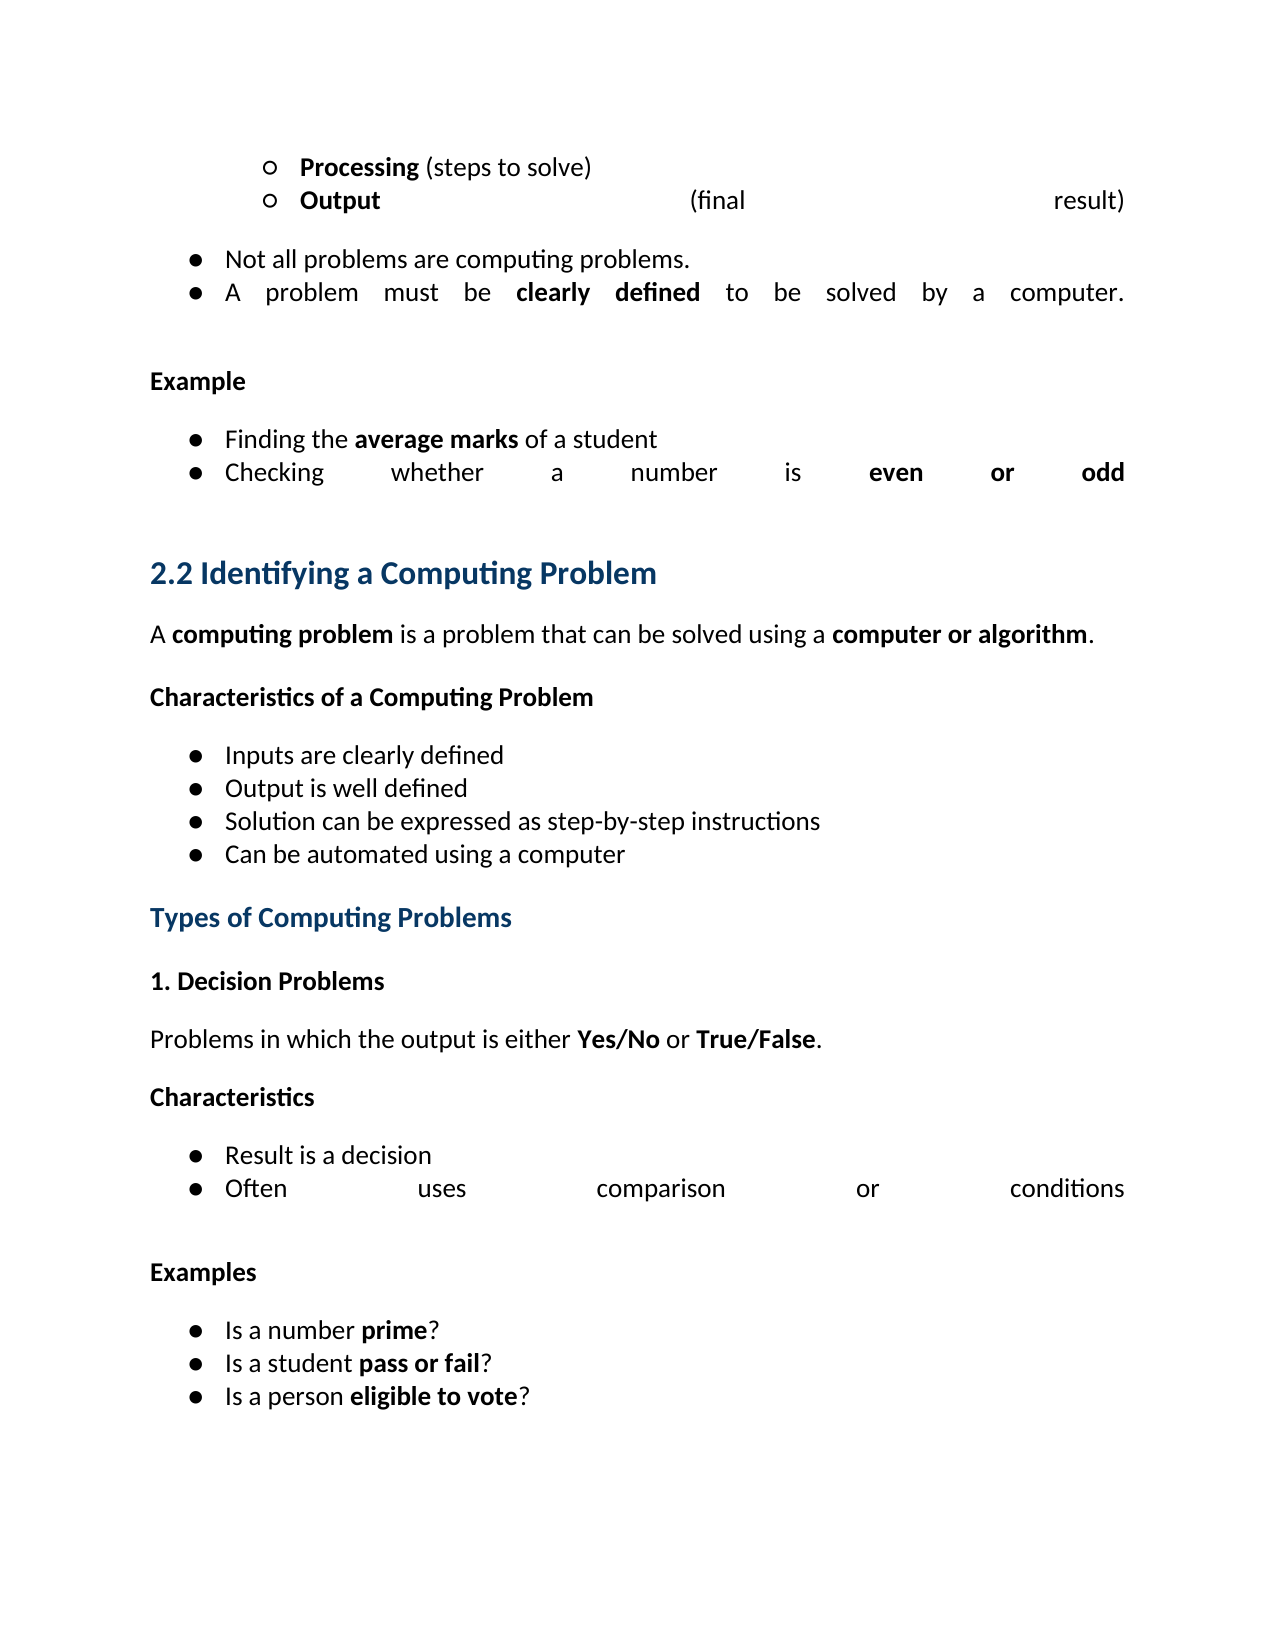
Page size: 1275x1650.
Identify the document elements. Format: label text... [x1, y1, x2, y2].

list Is a number prime? [187, 1313, 1125, 1346]
list Solution can be expressed as step-by-step instructions [187, 804, 1125, 837]
list Inputs are clearly defined [187, 738, 1125, 771]
text Problems in which the output is either Yes/No or True/False. [150, 1022, 1125, 1055]
subtitle 1. Decision Problems [150, 964, 1125, 997]
list Output is well defined [187, 771, 1125, 804]
subtitle Characteristics [150, 1080, 1125, 1113]
list Checking whether a number is even or odd [187, 455, 1125, 514]
subtitle Examples [150, 1255, 1125, 1288]
list Not all problems are computing problems. [187, 242, 1125, 275]
text A computing problem is a problem that can be solved using a computer or algorithm. [150, 618, 1125, 651]
subtitle Example [150, 364, 1125, 397]
subtitle Types of Computing Problems [150, 899, 1125, 935]
list A problem must be clearly defined to be solved by a computer. [187, 275, 1125, 335]
subtitle Characteristics of a Computing Problem [150, 680, 1125, 713]
list Is a student pass or fail? [187, 1346, 1125, 1379]
list Is a person eligible to vote? [187, 1379, 1125, 1412]
list Often uses comparison or conditions [187, 1171, 1125, 1230]
list Processing (steps to solve) [262, 150, 1125, 183]
list Can be automated using a computer [187, 837, 1125, 870]
list Finding the average marks of a student [187, 422, 1125, 455]
subtitle 2.2 Identifying a Computing Problem [150, 552, 1125, 593]
list Result is a decision [187, 1138, 1125, 1171]
list Output (final result) [262, 183, 1125, 242]
